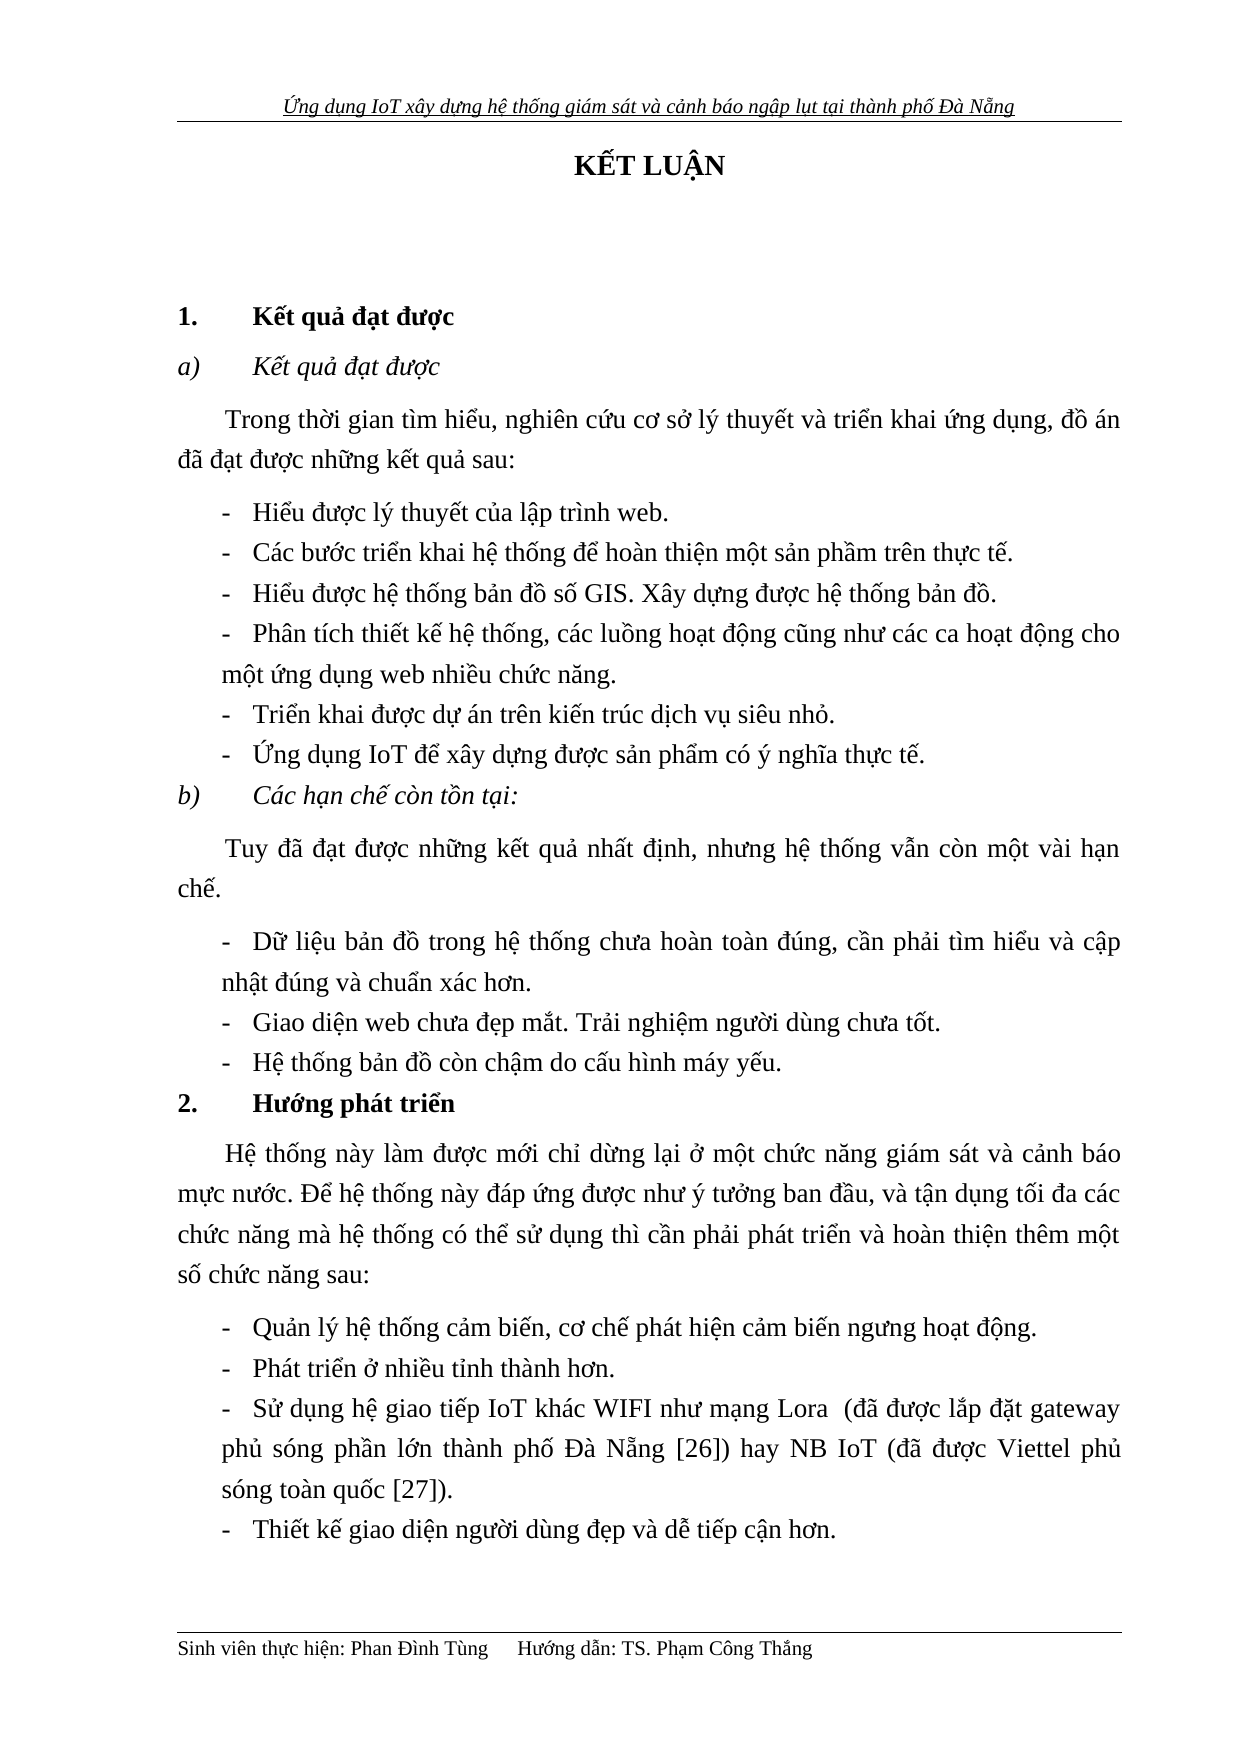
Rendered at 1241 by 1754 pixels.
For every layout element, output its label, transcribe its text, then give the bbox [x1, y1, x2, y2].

list Phân tích thiết kế hệ thống, các luồng hoạt động cũng như các ca hoạt động cho một ứng dụng web nhiều chức năng. [221, 617, 1122, 689]
list Quản lý hệ thống cảm biến, cơ chế phát hiện cảm biến ngưng hoạt động. [221, 1311, 1122, 1342]
list Các bước triển khai hệ thống để hoàn thiện một sản phầm trên thực tế. [221, 536, 1122, 568]
list Giao diện web chưa đẹp mắt. Trải nghiệm người dùng chưa tốt. [221, 1006, 1122, 1037]
text Trong thời gian tìm hiểu, nghiên cứu cơ sở lý thuyết và triển khai ứng dụng, đồ án đã đạt được những kết quả sau: [177, 403, 1122, 474]
list Ứng dụng IoT để xây dựng được sản phẩm có ý nghĩa thực tế. [221, 738, 1122, 770]
subtitle 1. Kết quả đạt được [177, 299, 1122, 331]
list Thiết kế giao diện người dùng đẹp và dễ tiếp cận hơn. [221, 1513, 1122, 1544]
list Hiểu được lý thuyết của lập trình web. [221, 496, 1122, 527]
list Dữ liệu bản đồ trong hệ thống chưa hoàn toàn đúng, cần phải tìm hiểu và cập nhật đúng và chuẩn xác hơn. [221, 925, 1122, 997]
text Tuy đã đạt được những kết quả nhất định, nhưng hệ thống vẫn còn một vài hạn chế. [177, 832, 1122, 903]
list Sử dụng hệ giao tiếp IoT khác WIFI như mạng Lora (đã được lắp đặt gateway phủ sóng phần lớn thành phố Đà Nẵng) hay NB IoT (đã được Viettel phủ sóng toàn quốc ). [221, 1392, 1122, 1504]
list Hệ thống bản đồ còn chậm do cấu hình máy yếu. [221, 1046, 1122, 1078]
list Các hạn chế còn tồn tại: [177, 779, 1122, 810]
subtitle KẾT LUẬN [177, 148, 1122, 181]
list Phát triển ở nhiều tỉnh thành hơn. [221, 1352, 1122, 1383]
list Kết quả đạt được [177, 350, 1122, 381]
list Triển khai được dự án trên kiến trúc dịch vụ siêu nhỏ. [221, 698, 1122, 729]
text Hệ thống này làm được mới chỉ dừng lại ở một chức năng giám sát và cảnh báo mực nước. Để hệ thống này đáp ứng được như ý tưởng ban đầu, và tận dụng tối đa các chức năng mà hệ thống có thể sử dụng thì cần phải phát triển và hoàn thiện thêm một số chức năng sau: [177, 1137, 1122, 1289]
list Hiểu được hệ thống bản đồ số GIS. Xây dựng được hệ thống bản đồ. [221, 577, 1122, 608]
subtitle 2. Hướng phát triển [177, 1087, 1122, 1118]
